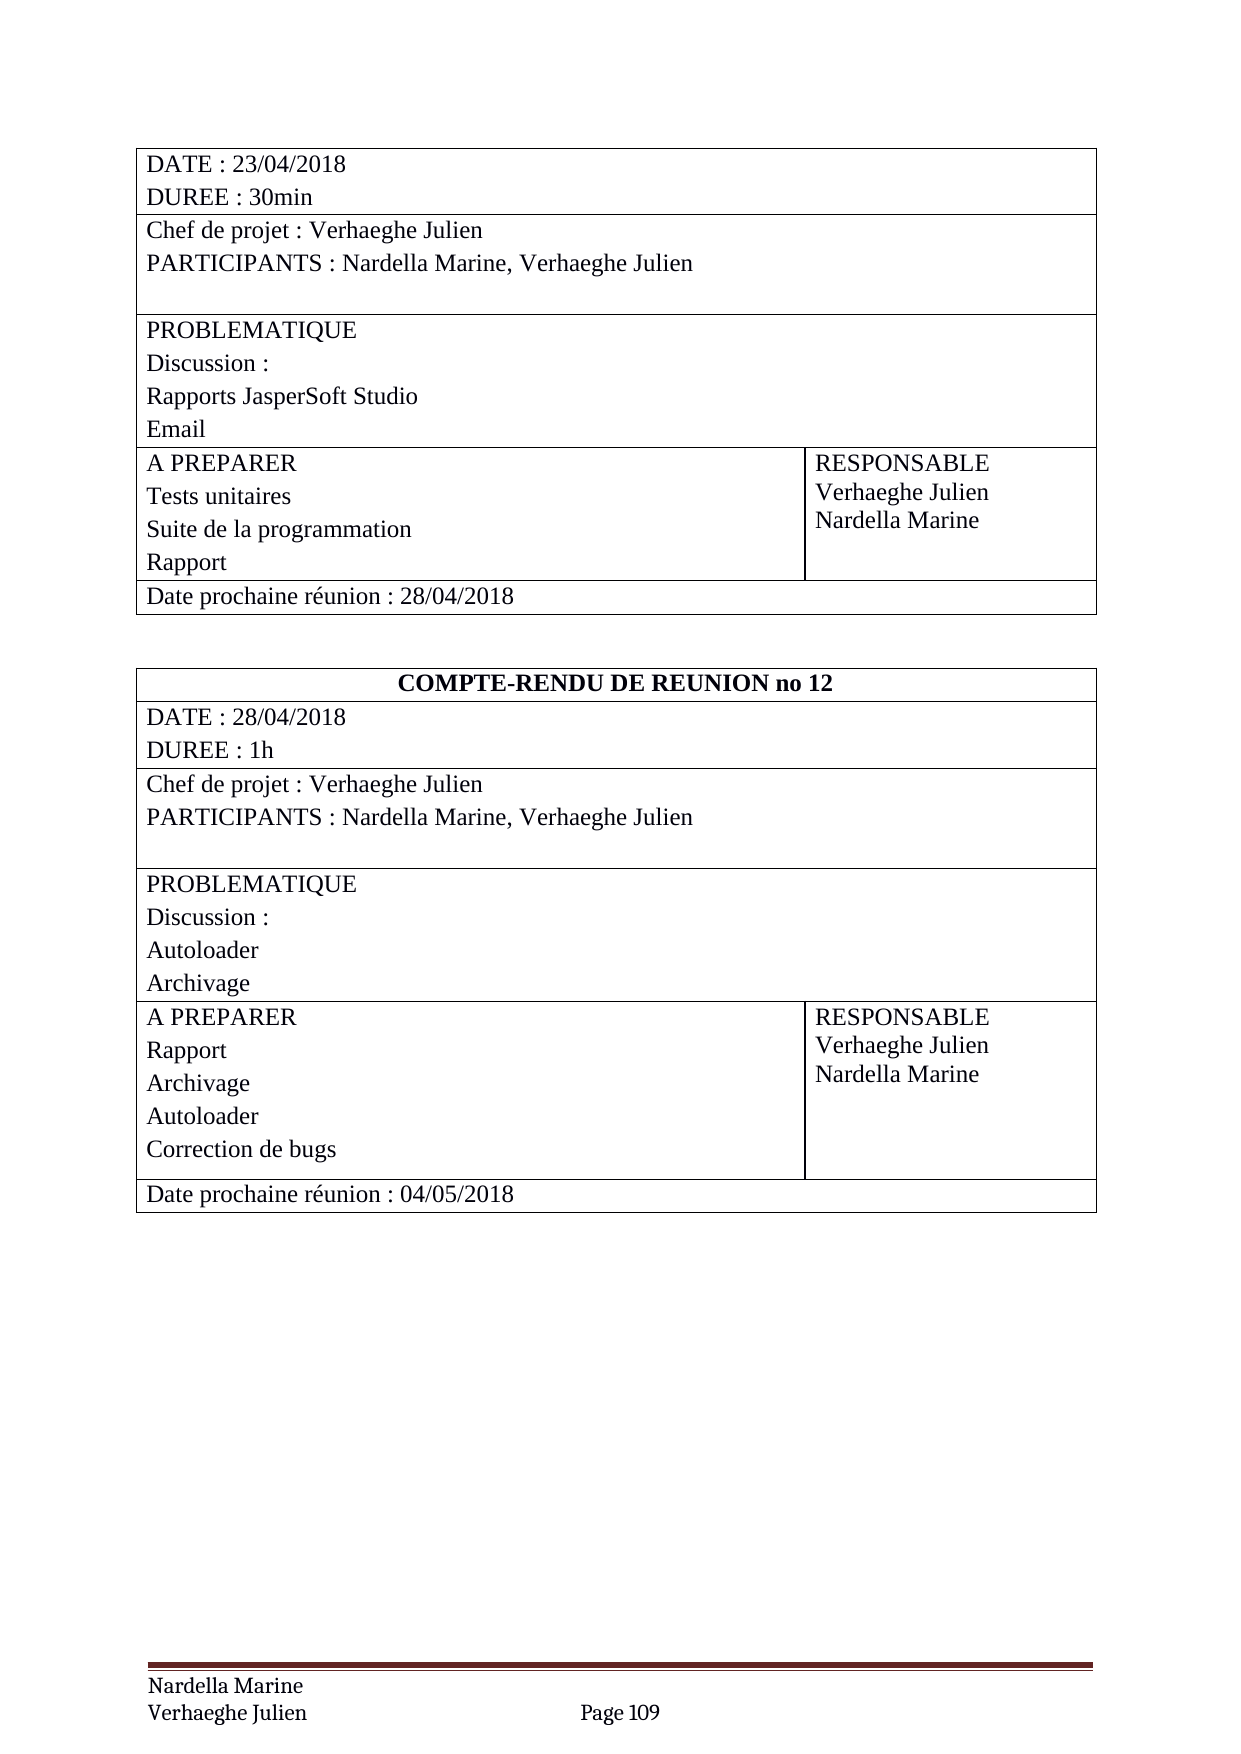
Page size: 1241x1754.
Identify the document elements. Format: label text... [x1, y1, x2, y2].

table_cell A PREPARER Tests unitaires Suite de la programmation Rapport [137, 448, 804, 580]
table_cell PROBLEMATIQUE Discussion : Autoloader Archivage [137, 869, 1096, 1001]
table_cell PROBLEMATIQUE Discussion : Rapports JasperSoft Studio Email [137, 315, 1096, 447]
table_cell Date prochaine réunion : 28/04/2018 [137, 581, 1096, 613]
table_cell Date prochaine réunion : 04/05/2018 [137, 1180, 1096, 1212]
table_header COMPTE-RENDU DE REUNION no 12 [137, 669, 1096, 701]
table_cell DATE : 23/04/2018 DUREE : 30min [137, 149, 1096, 214]
table_cell DATE : 28/04/2018 DUREE : 1h [137, 702, 1096, 768]
table_cell A PREPARER Rapport Archivage Autoloader Correction de bugs [137, 1002, 804, 1178]
table_cell RESPONSABLE Verhaeghe Julien Nardella Marine [806, 448, 1096, 580]
table_cell Chef de projet : Verhaeghe Julien PARTICIPANTS : Nardella Marine, Verhaeghe Julien [137, 769, 1096, 868]
table_cell Chef de projet : Verhaeghe Julien PARTICIPANTS : Nardella Marine, Verhaeghe Julien [137, 215, 1096, 314]
table_cell RESPONSABLE Verhaeghe Julien Nardella Marine [806, 1002, 1096, 1178]
